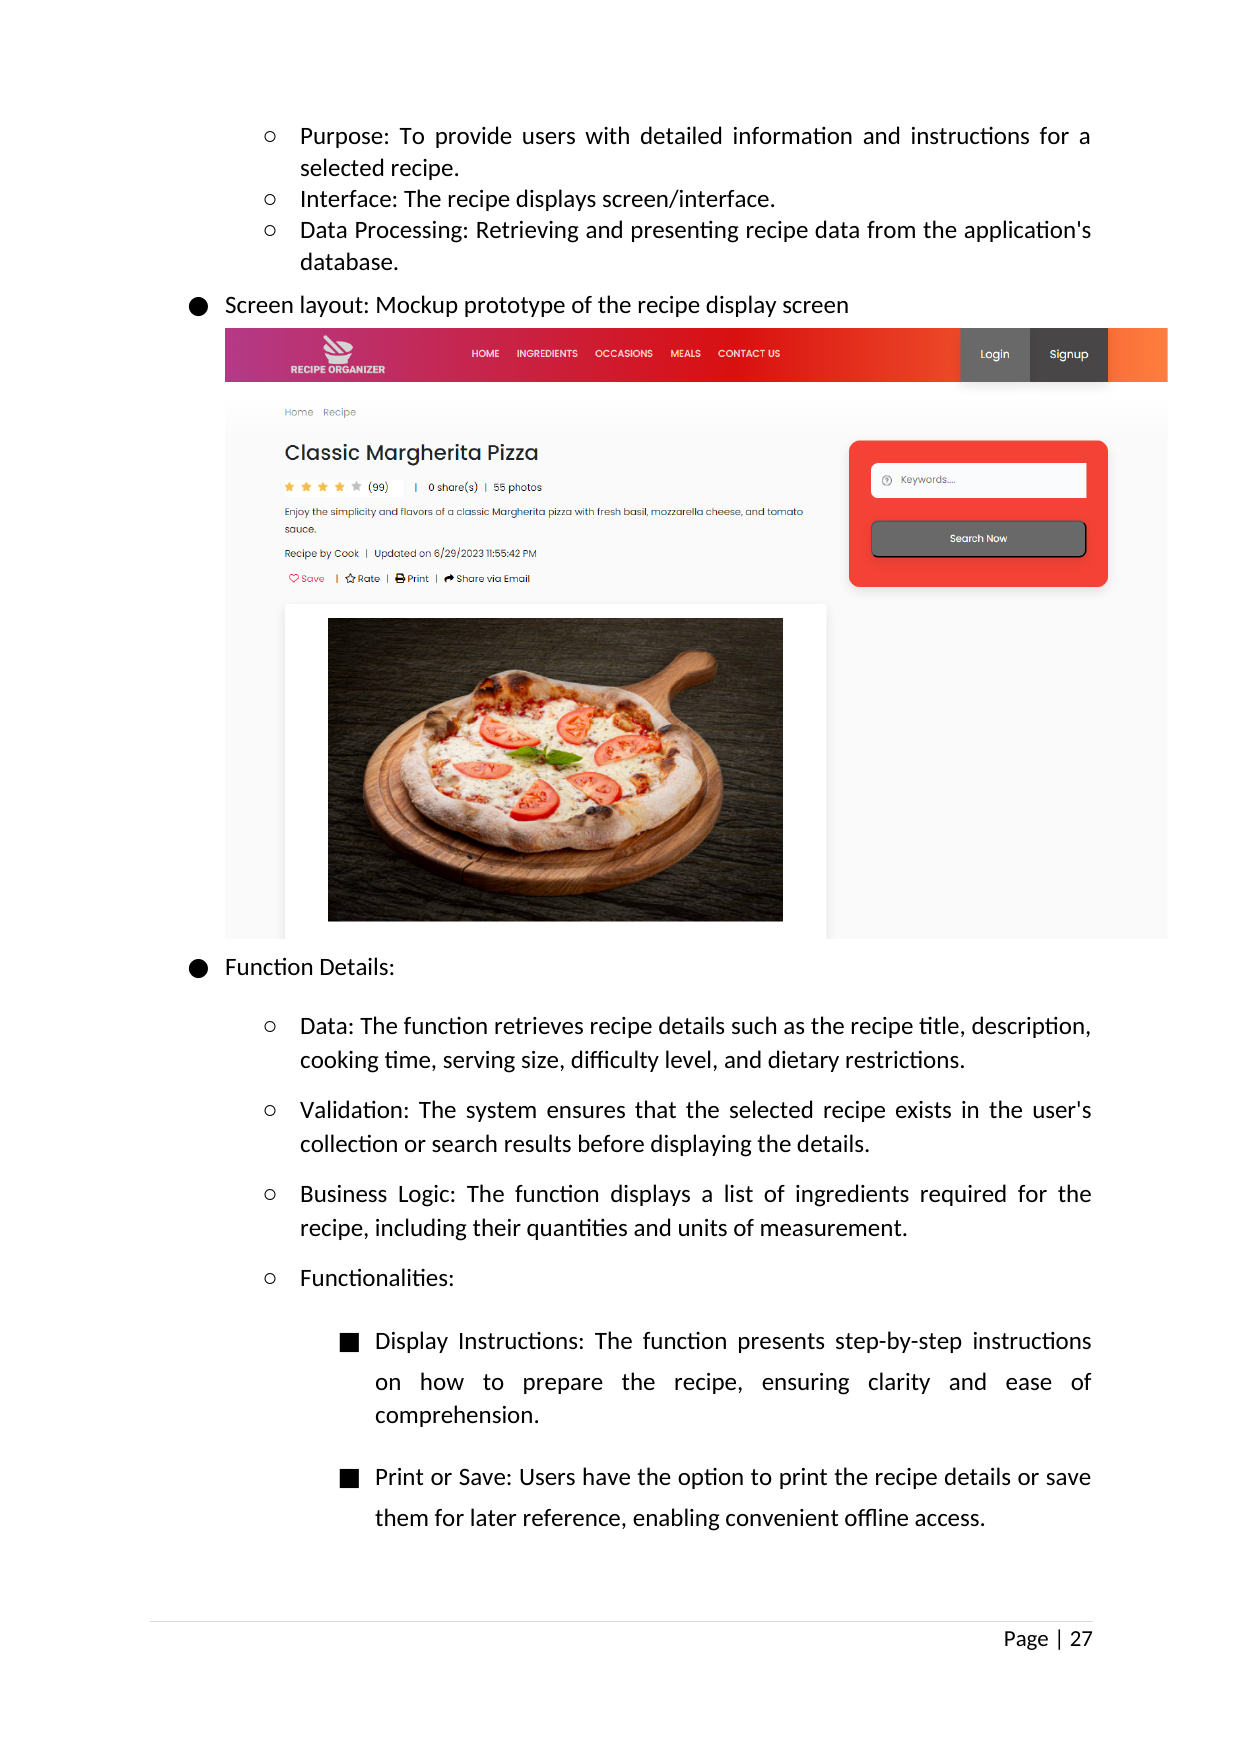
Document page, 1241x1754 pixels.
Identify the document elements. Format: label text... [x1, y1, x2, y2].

list Interface: The recipe displays screen/interface. [262, 183, 1093, 214]
list Data: The function retrieves recipe details such as the recipe title, description, cooking time, serving size, difficulty level, and dietary restrictions. [262, 1011, 1093, 1075]
list Display Instructions: The function presents step-by-step instructions on how to prepare the recipe, ensuring clarity and ease of comprehension. [337, 1313, 1093, 1430]
list Print or Save: Users have the option to print the recipe details or save them for later reference, enabling convenient offline access. [337, 1449, 1093, 1533]
list Data Processing: Retrieving and presenting recipe data from the application's database. [262, 214, 1093, 277]
list Purpose: To provide users with detailed information and instructions for a selected recipe. [262, 121, 1093, 183]
list Functionalities: [262, 1262, 1093, 1293]
list Screen layout: Mockup prototype of the recipe display screen [187, 277, 1093, 328]
list Function Details: [187, 938, 1093, 990]
list Validation: The system ensures that the selected recipe exists in the user's collection or search results before displaying the details. [262, 1094, 1093, 1159]
list Business Logic: The function displays a list of ingredients required for the recipe, including their quantities and units of measurement. [262, 1178, 1093, 1243]
picture [225, 328, 1168, 939]
